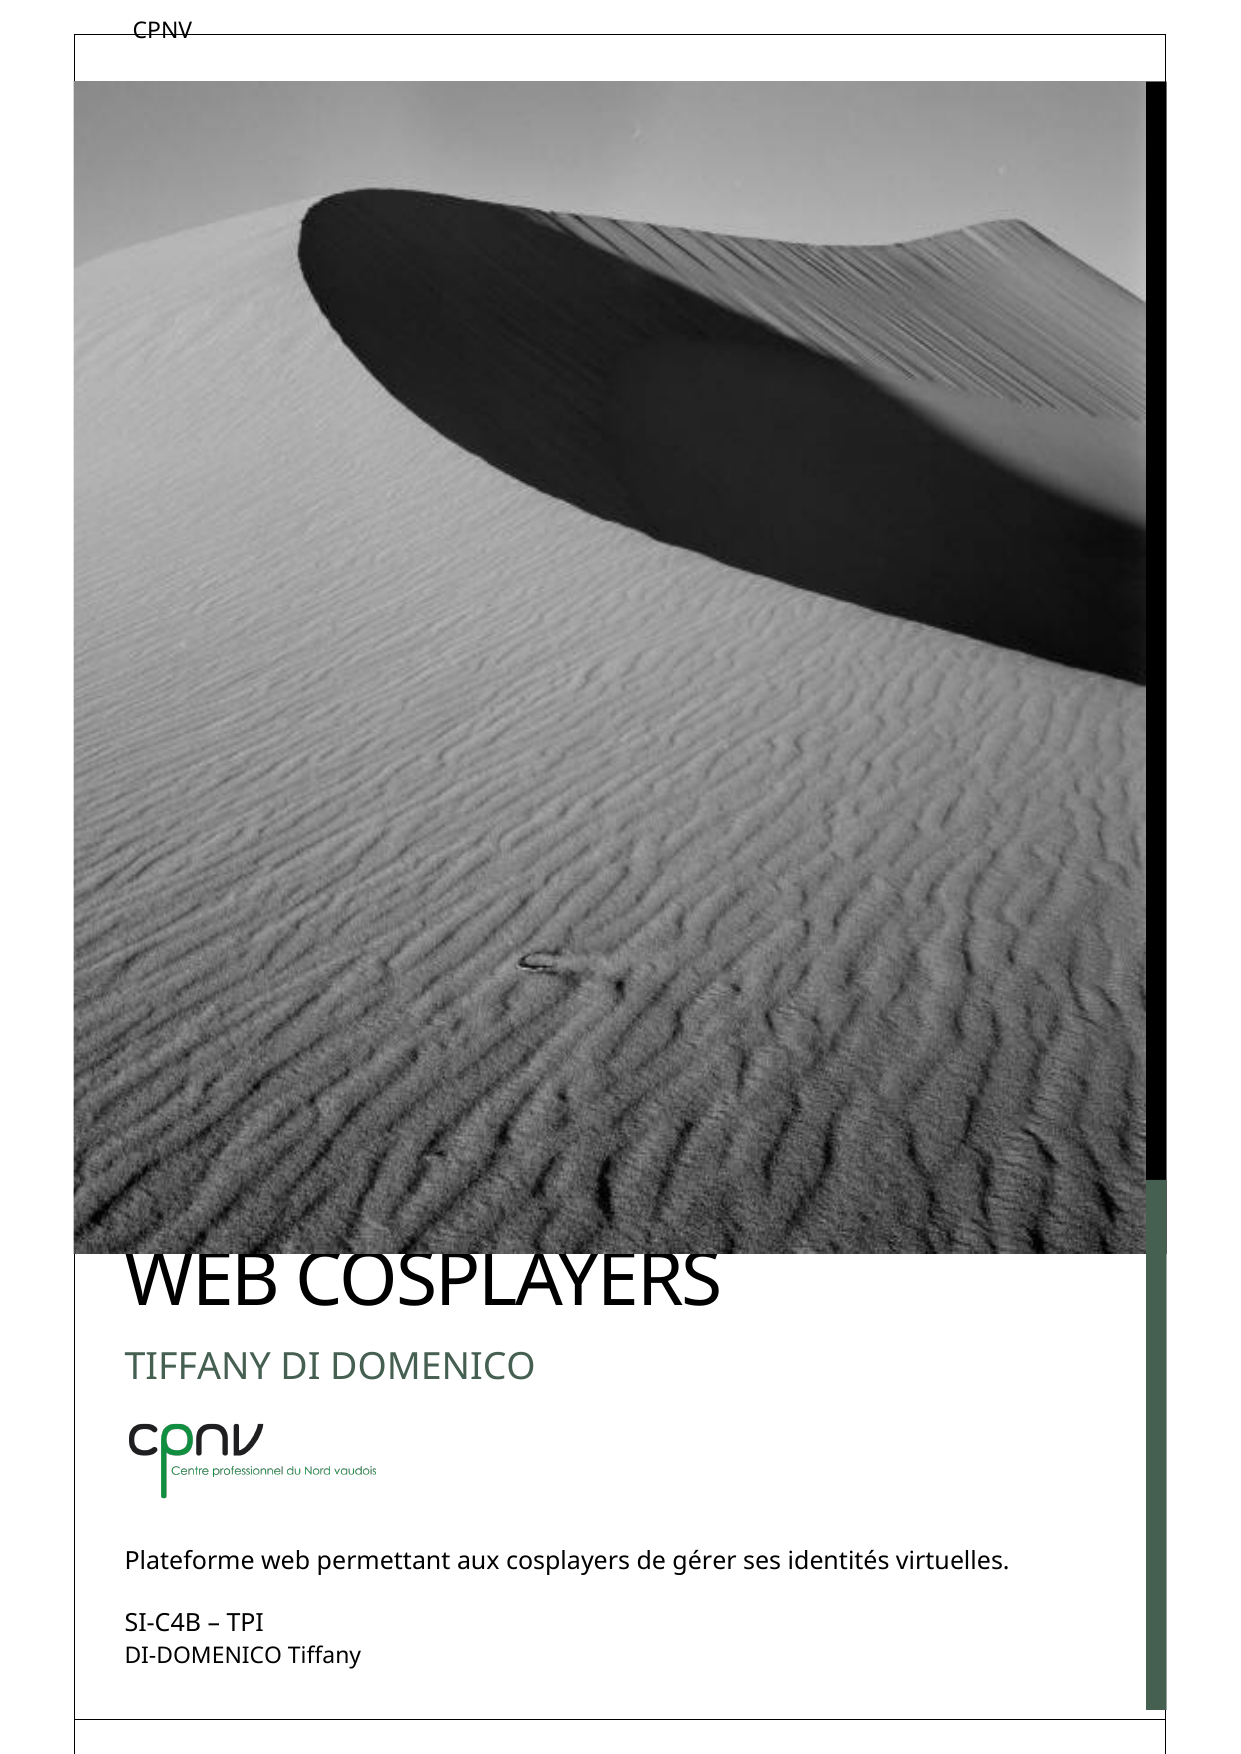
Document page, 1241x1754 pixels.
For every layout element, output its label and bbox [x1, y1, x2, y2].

picture [73, 81, 1146, 1254]
picture [128, 1423, 377, 1499]
